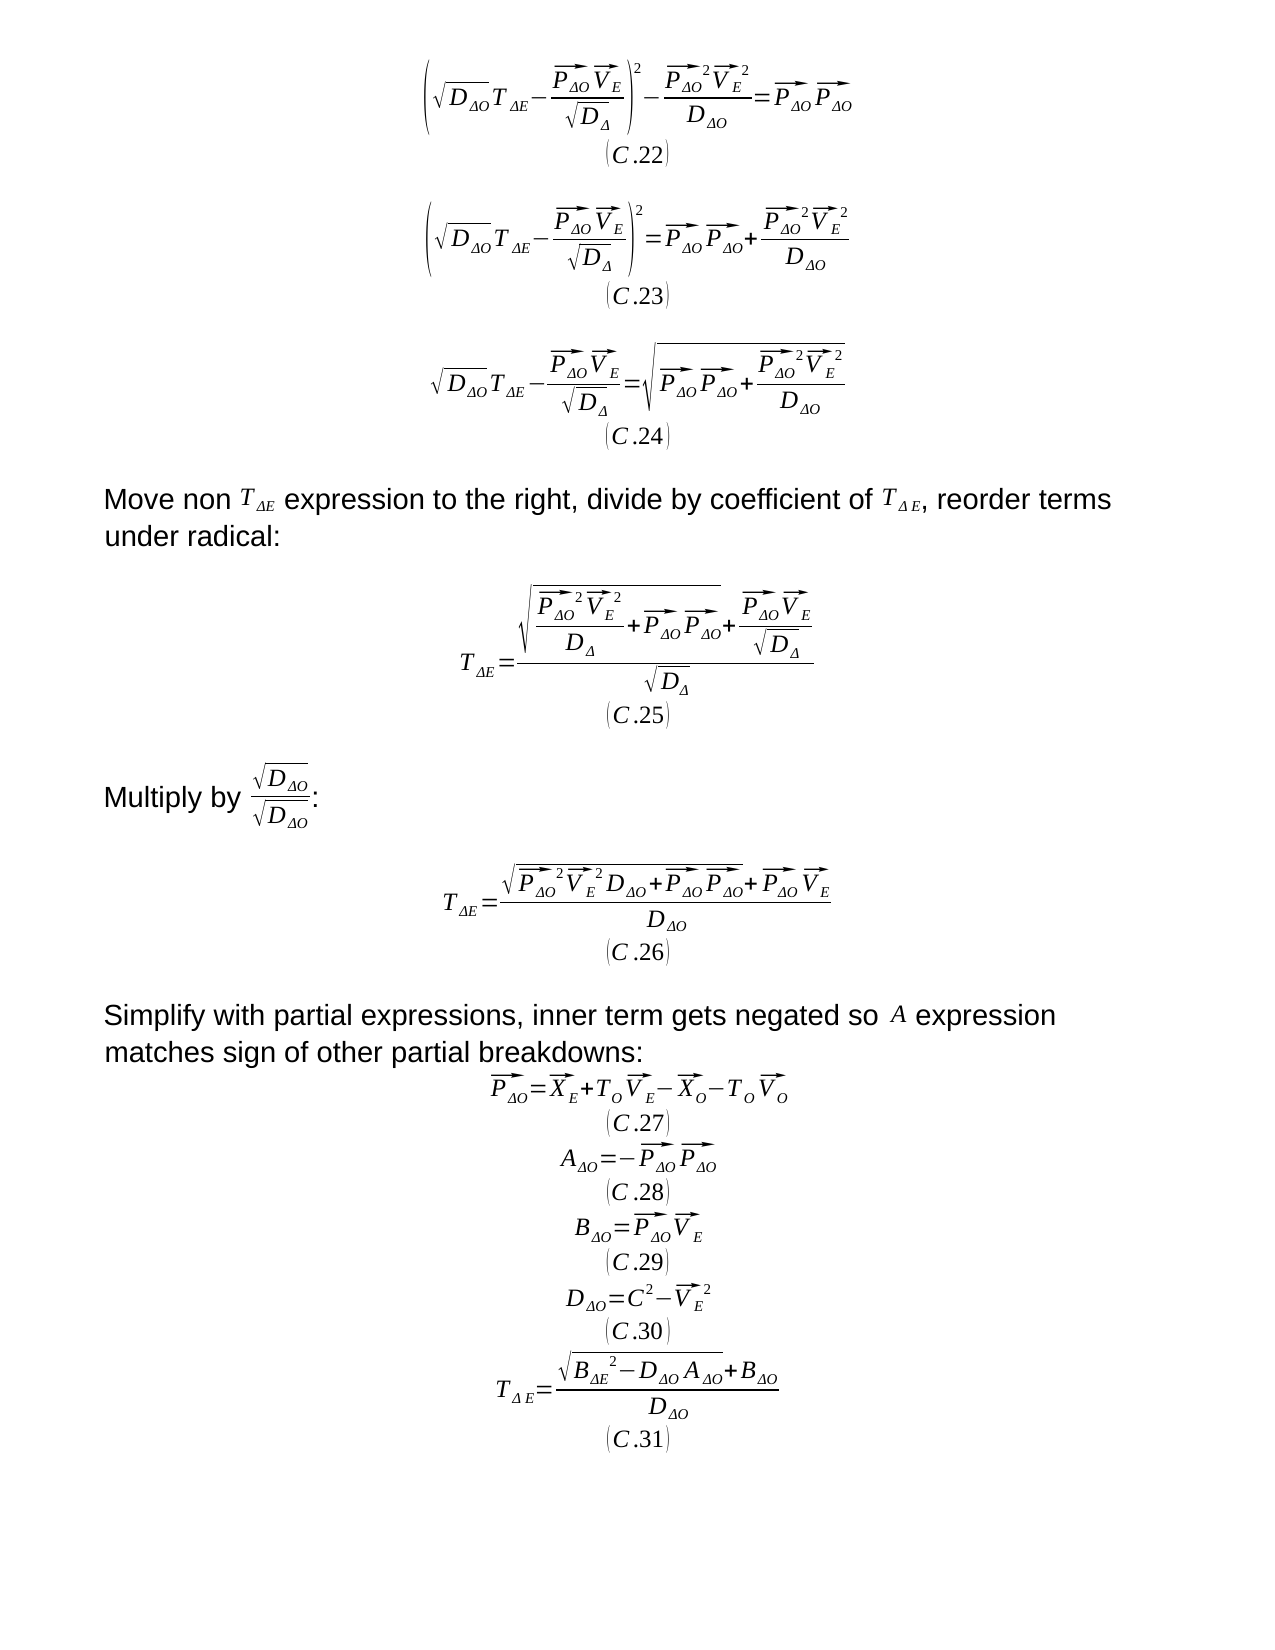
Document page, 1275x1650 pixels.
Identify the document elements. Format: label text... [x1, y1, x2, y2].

text Multiply by : [103, 761, 1172, 832]
text Simplify with partial expressions, inner term gets negated so expression matches sign of other partial breakdowns: [103, 998, 1172, 1068]
text Move non expression to the right, divide by coefficient of , reorder terms under radical: [103, 482, 1172, 553]
